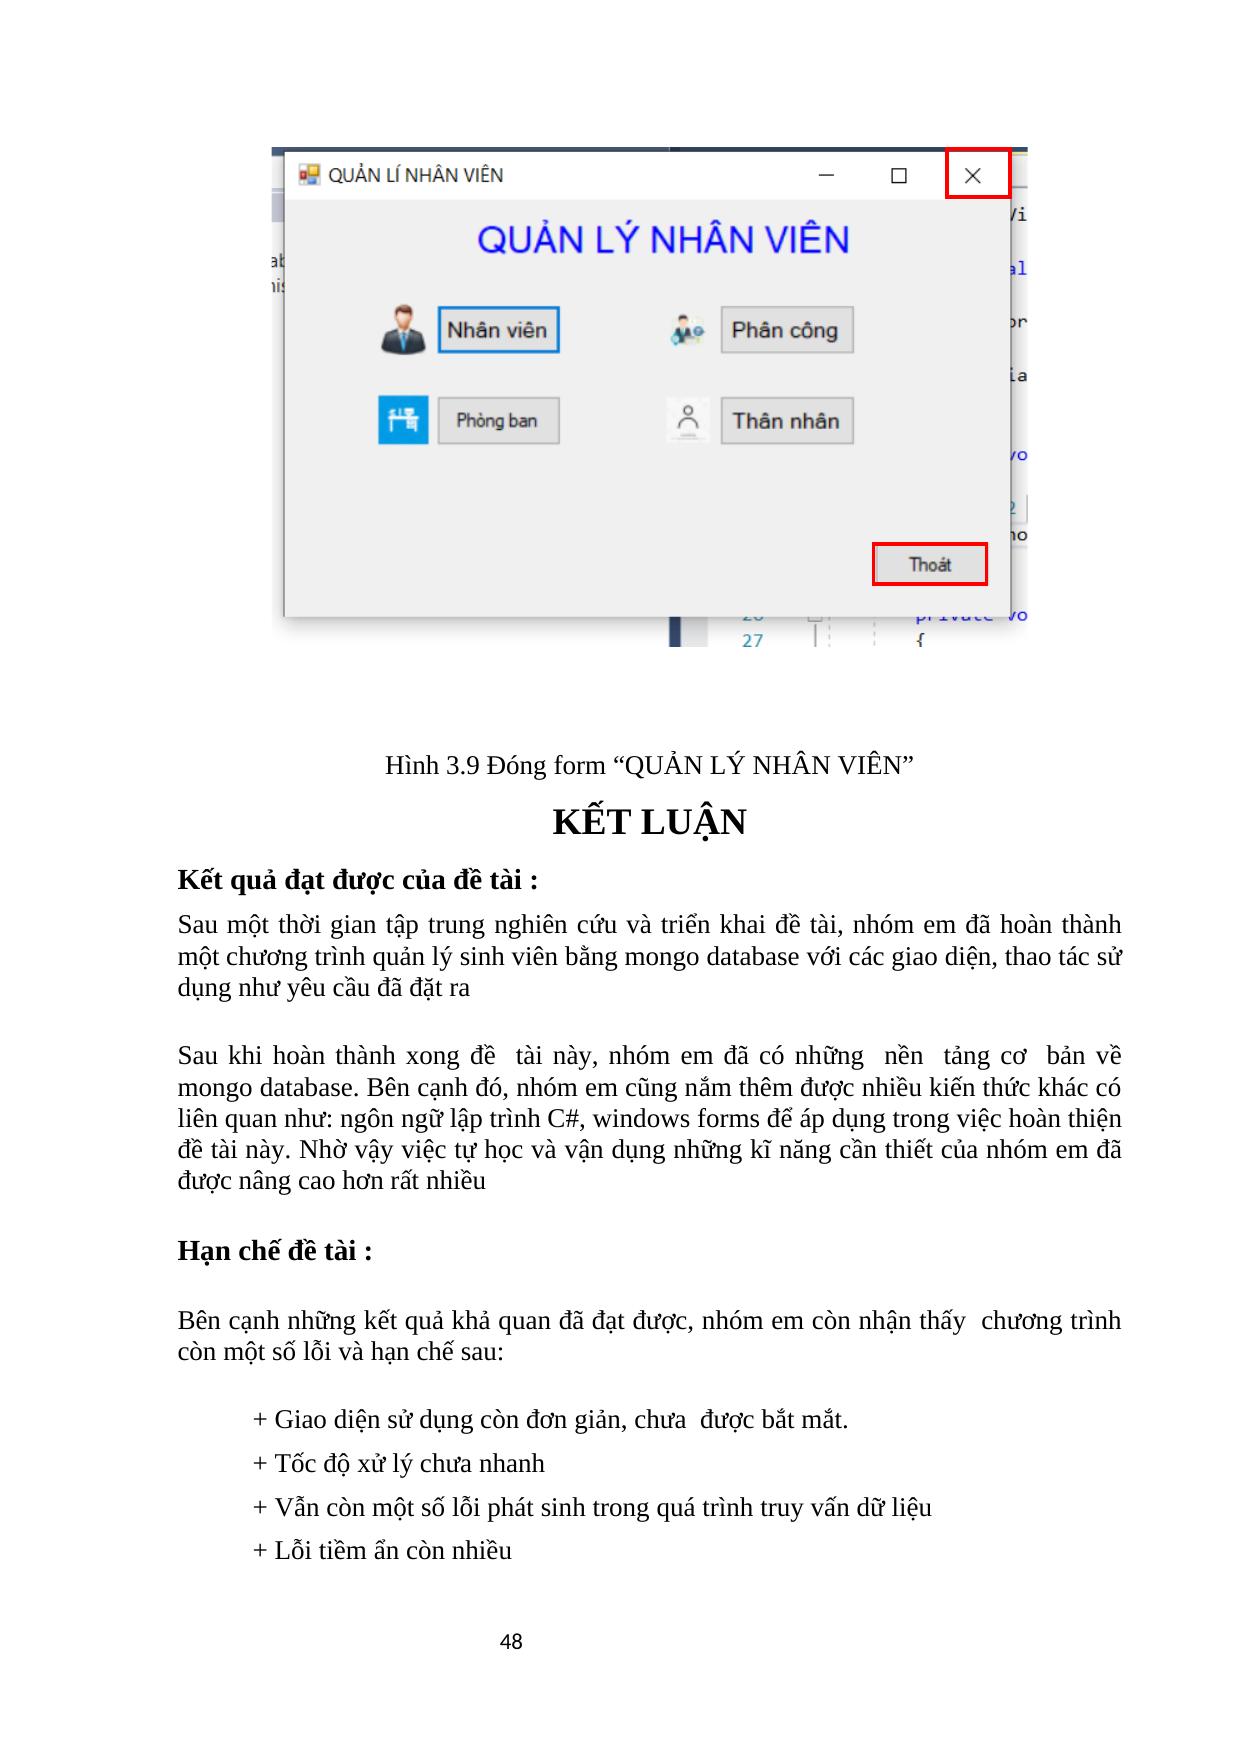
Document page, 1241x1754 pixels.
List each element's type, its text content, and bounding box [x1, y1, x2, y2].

picture [949, 151, 1008, 195]
text Sau khi hoàn thành xong đề tài này, nhóm em đã có những nền tảng cơ bản về mongo database. Bên cạnh đó, nhóm em cũng nắm thêm được nhiều kiến thức khác có liên quan như: ngôn ngữ lập trình C#, windows forms để áp dụng trong việc hoàn thiện đề tài này. Nhờ vậy việc tự học và vận dụng những kĩ năng cần thiết của nhóm em đã được nâng cao hơn rất nhiều [177, 1039, 1122, 1195]
text Kết quả đạt được của đề tài : [177, 862, 1122, 896]
text Sau một thời gian tập trung nghiên cứu và triển khai đề tài, nhóm em đã hoàn thành một chương trình quản lý sinh viên bằng mongo database với các giao diện, thao tác sử dụng như yêu cầu đã đặt ra [177, 908, 1122, 1002]
text Bên cạnh những kết quả khả quan đã đạt được, nhóm em còn nhận thấy chương trình còn một số lỗi và hạn chế sau: [177, 1304, 1122, 1366]
text + Tốc độ xử lý chưa nhanh [177, 1447, 1122, 1478]
picture [271, 147, 1028, 647]
text + Vẫn còn một số lỗi phát sinh trong quá trình truy vấn dữ liệu [177, 1491, 1122, 1522]
text + Lỗi tiềm ẩn còn nhiều [177, 1534, 1122, 1566]
text + Giao diện sử dụng còn đơn giản, chưa được bắt mắt. [177, 1403, 1122, 1435]
text Hình 3.9 Đóng form “QUẢN LÝ NHÂN VIÊN” [177, 749, 1122, 780]
text KẾT LUẬN [177, 799, 1122, 842]
text Hạn chế đề tài : [177, 1233, 1122, 1266]
